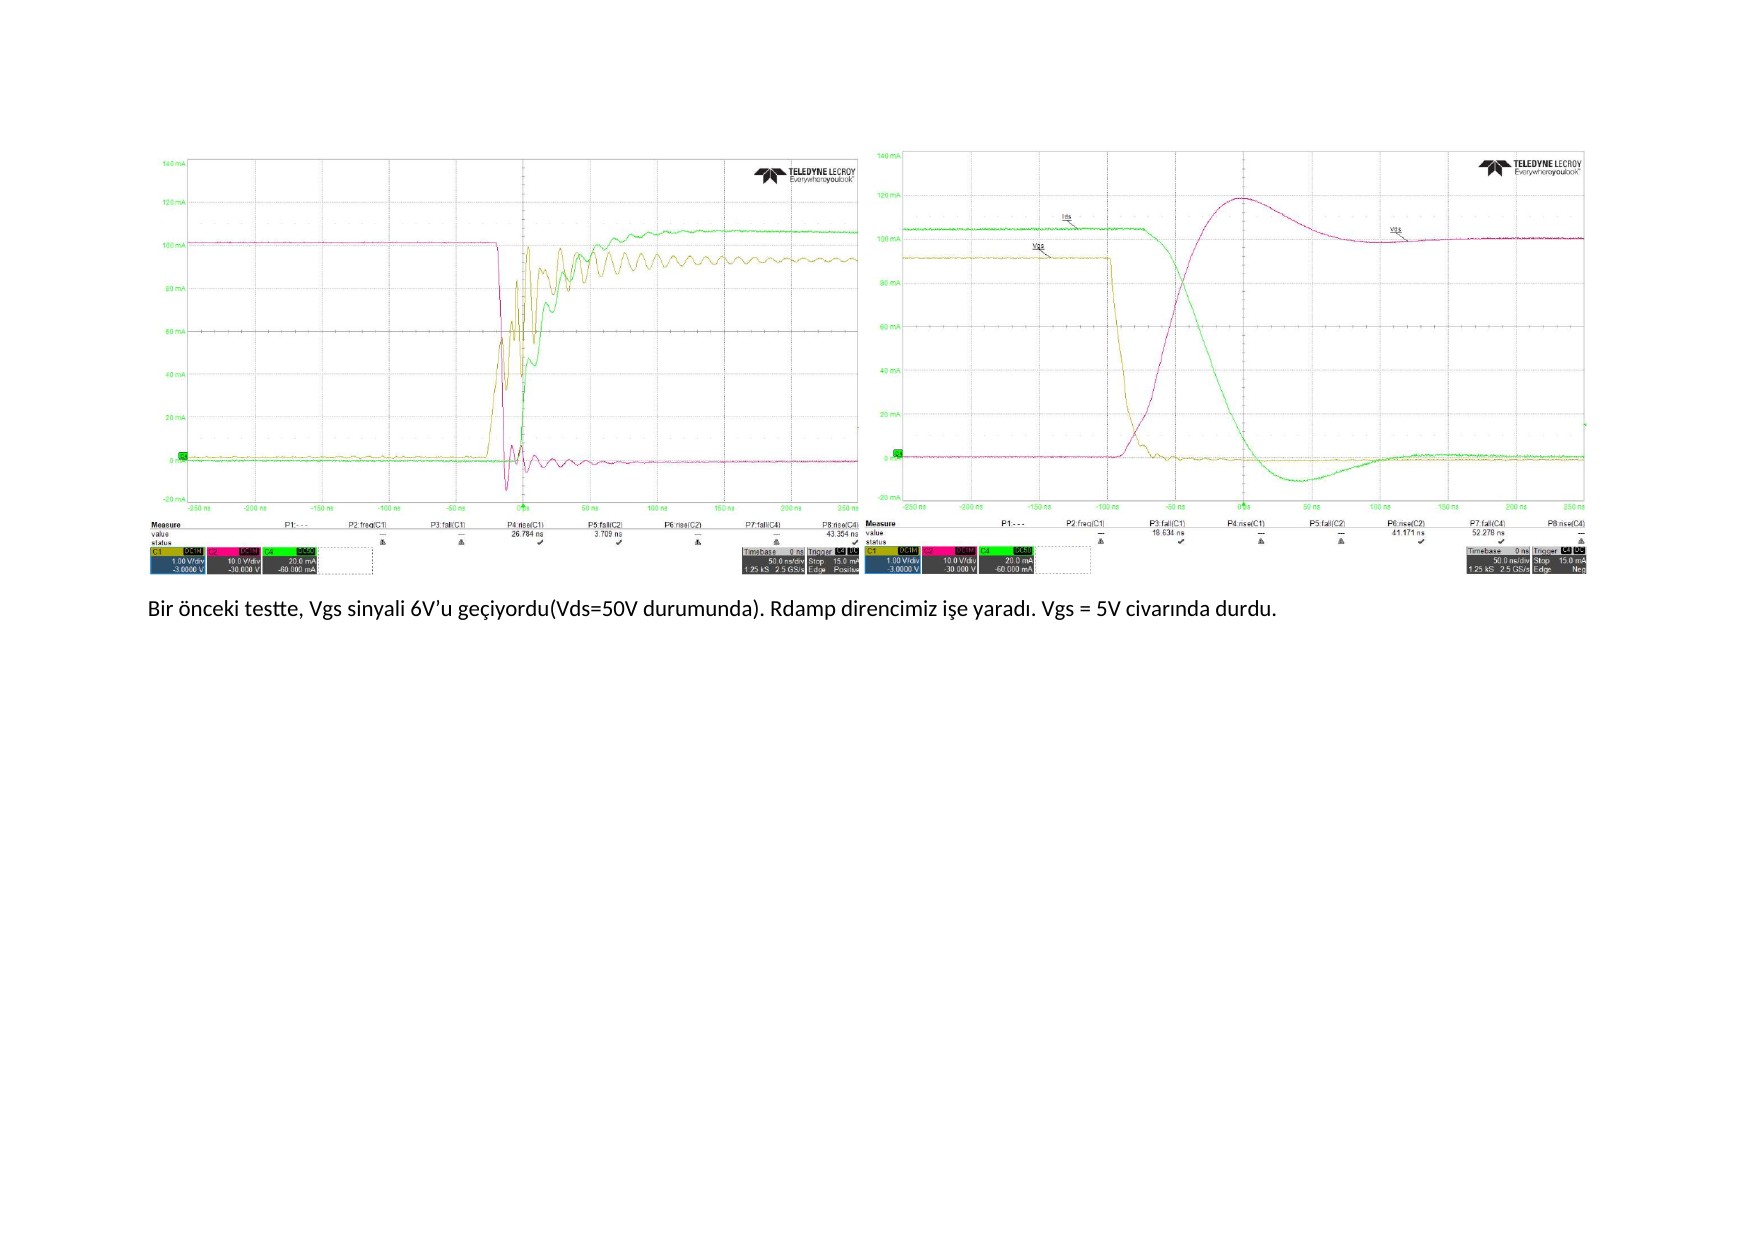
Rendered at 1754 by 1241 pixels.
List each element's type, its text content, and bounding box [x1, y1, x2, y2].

picture [147, 147, 1587, 576]
text Bir önceki testte, Vgs sinyali 6V’u geçiyordu(Vds=50V durumunda). Rdamp direncimiz işe yaradı. Vgs = 5V civarında durdu. [148, 594, 1606, 622]
